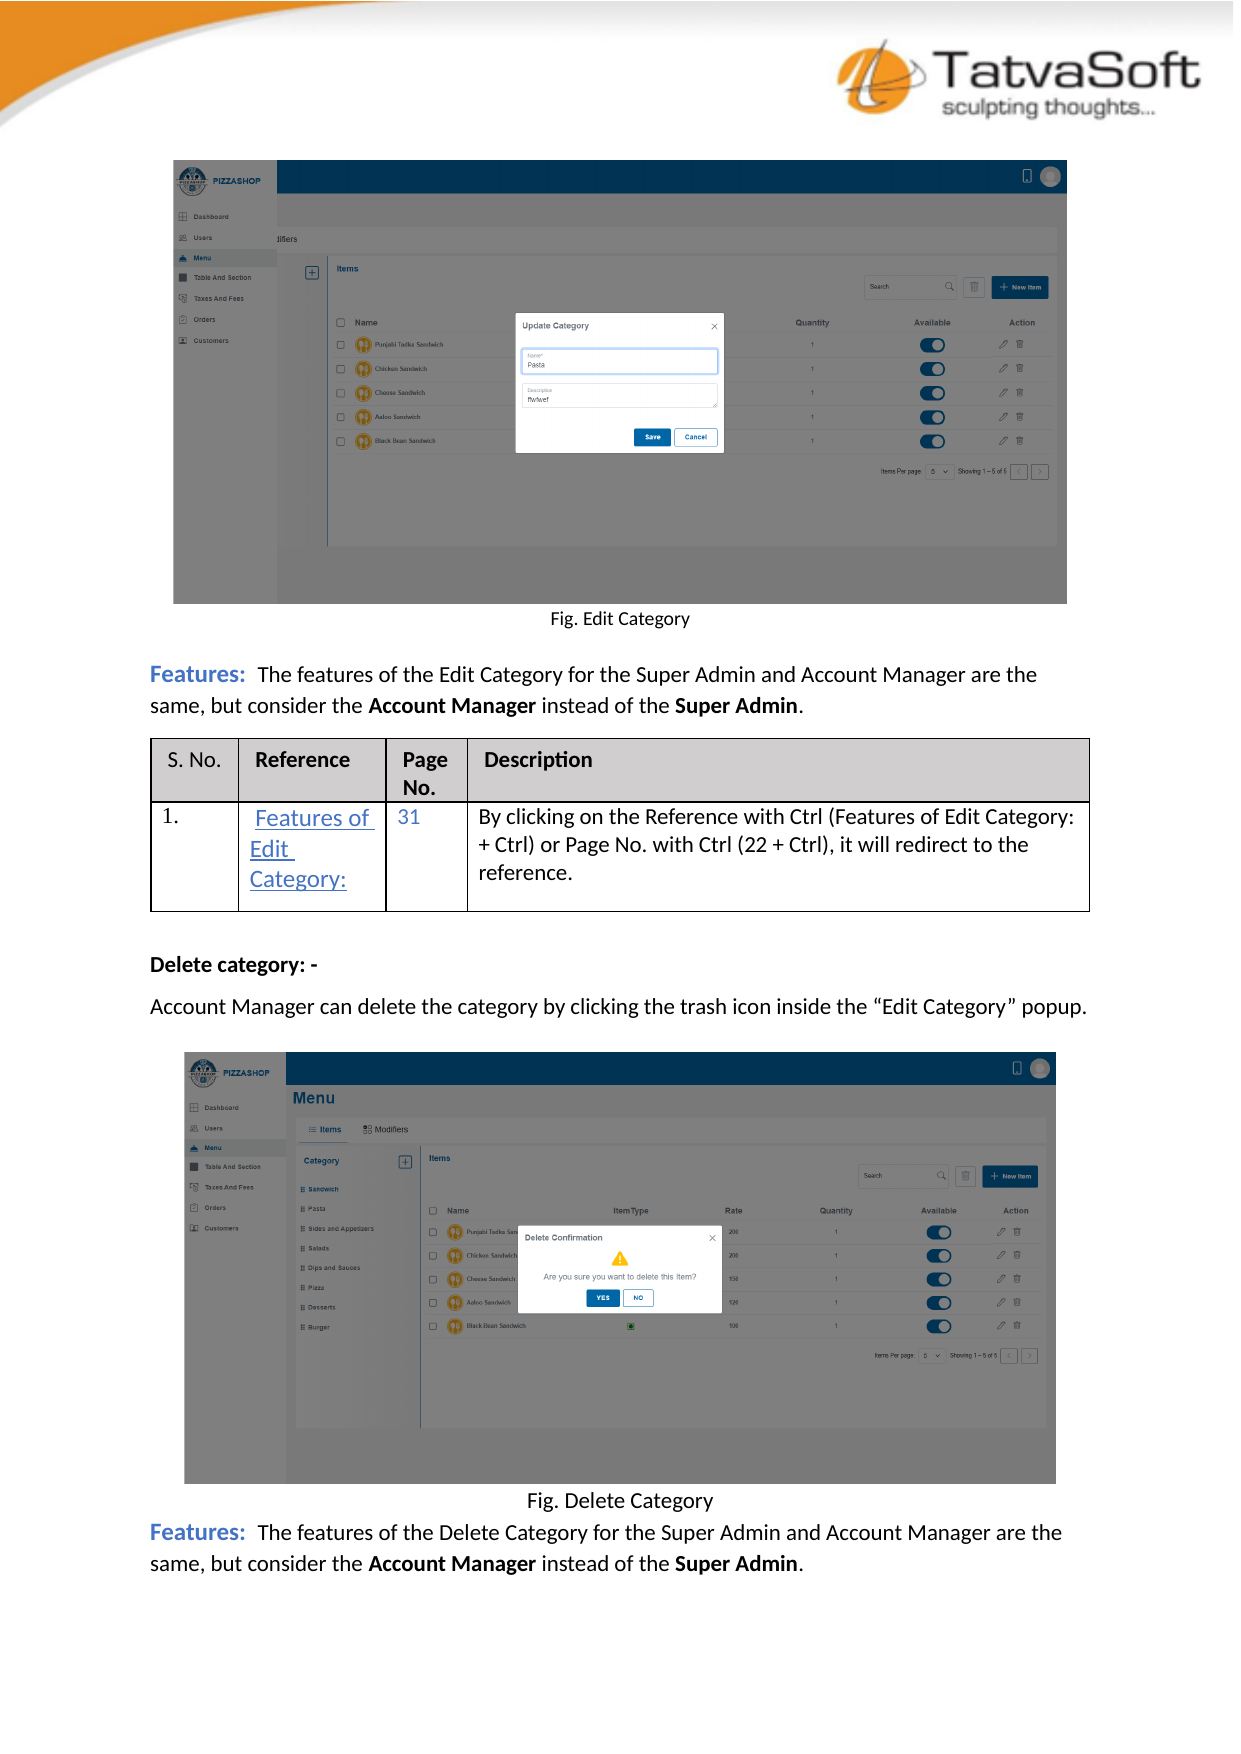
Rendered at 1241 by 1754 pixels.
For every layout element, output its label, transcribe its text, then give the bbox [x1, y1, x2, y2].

picture [0, 1, 1234, 159]
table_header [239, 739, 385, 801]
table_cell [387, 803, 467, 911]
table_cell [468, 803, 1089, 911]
text Fig. Delete Category [150, 1486, 1090, 1514]
text Features: The features of the Edit Category for the Super Admin and Account Manager are the same, but consider the Account Manager instead of the Super Admin. [150, 658, 1090, 719]
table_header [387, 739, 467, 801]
text Delete category: - [150, 950, 1090, 978]
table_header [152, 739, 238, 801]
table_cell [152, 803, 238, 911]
text Account Manager can delete the category by clicking the trash icon inside the “Edit Category” popup. [150, 992, 1090, 1021]
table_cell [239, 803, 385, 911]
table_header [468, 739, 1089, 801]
text Fig. Edit Category [150, 606, 1090, 630]
text Features: The features of the Delete Category for the Super Admin and Account Manager are the same, but consider the Account Manager instead of the Super Admin. [150, 1516, 1090, 1577]
